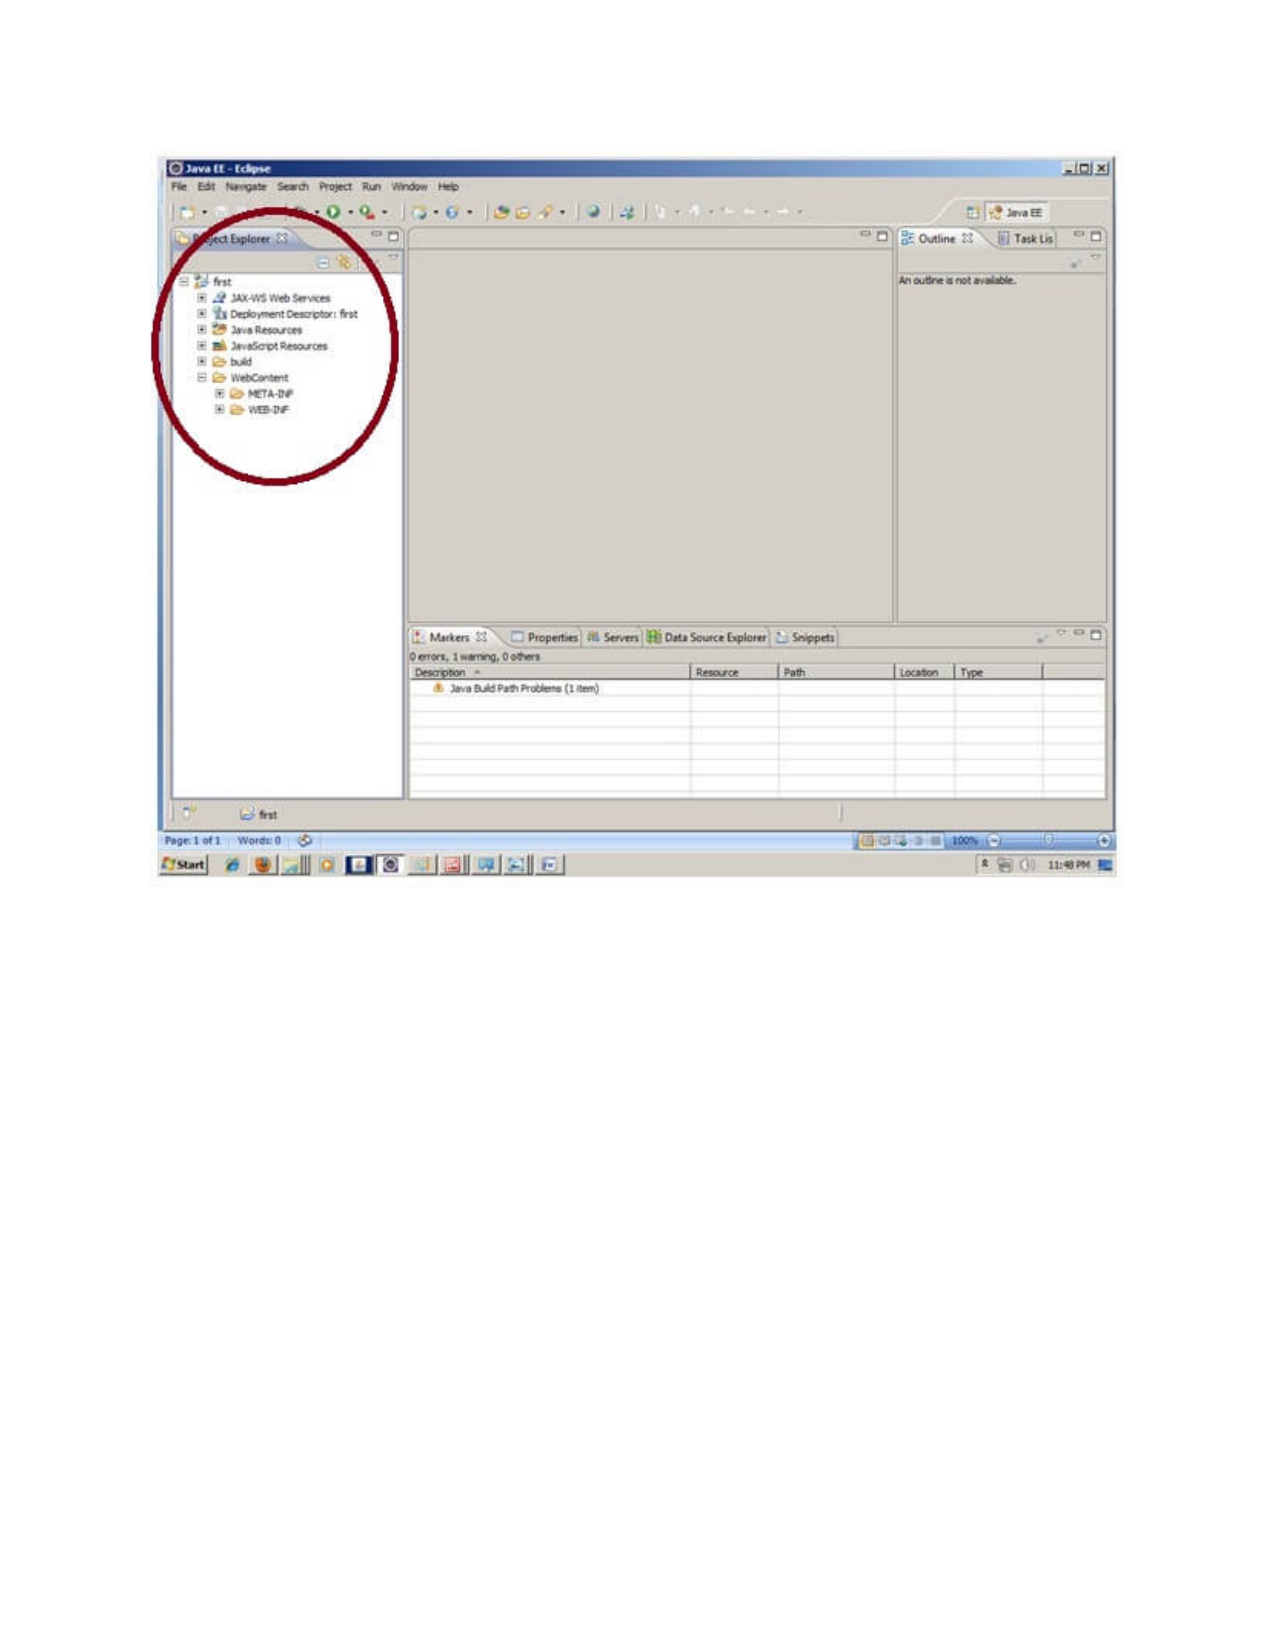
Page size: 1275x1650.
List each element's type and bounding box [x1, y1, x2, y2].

picture [150, 150, 1125, 888]
